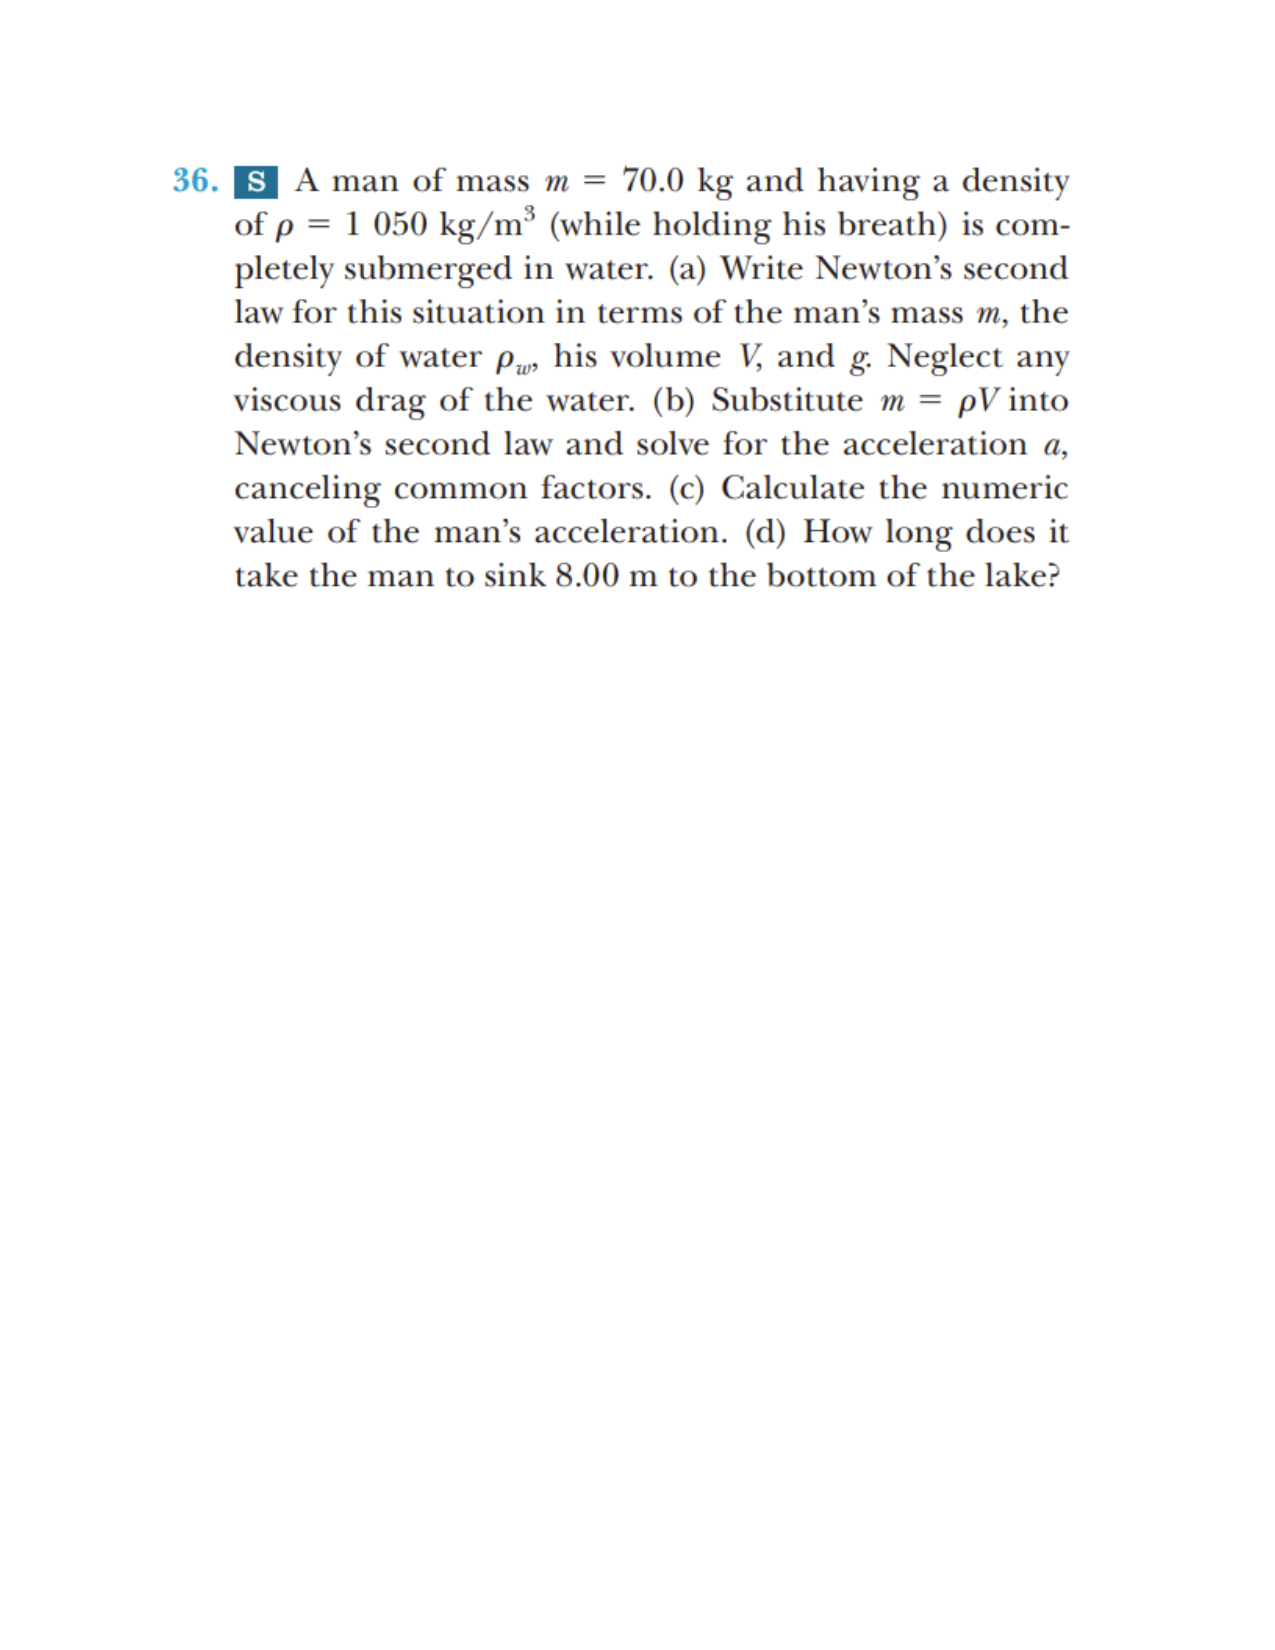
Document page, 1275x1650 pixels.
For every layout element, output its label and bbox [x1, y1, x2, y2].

picture [150, 150, 1121, 610]
